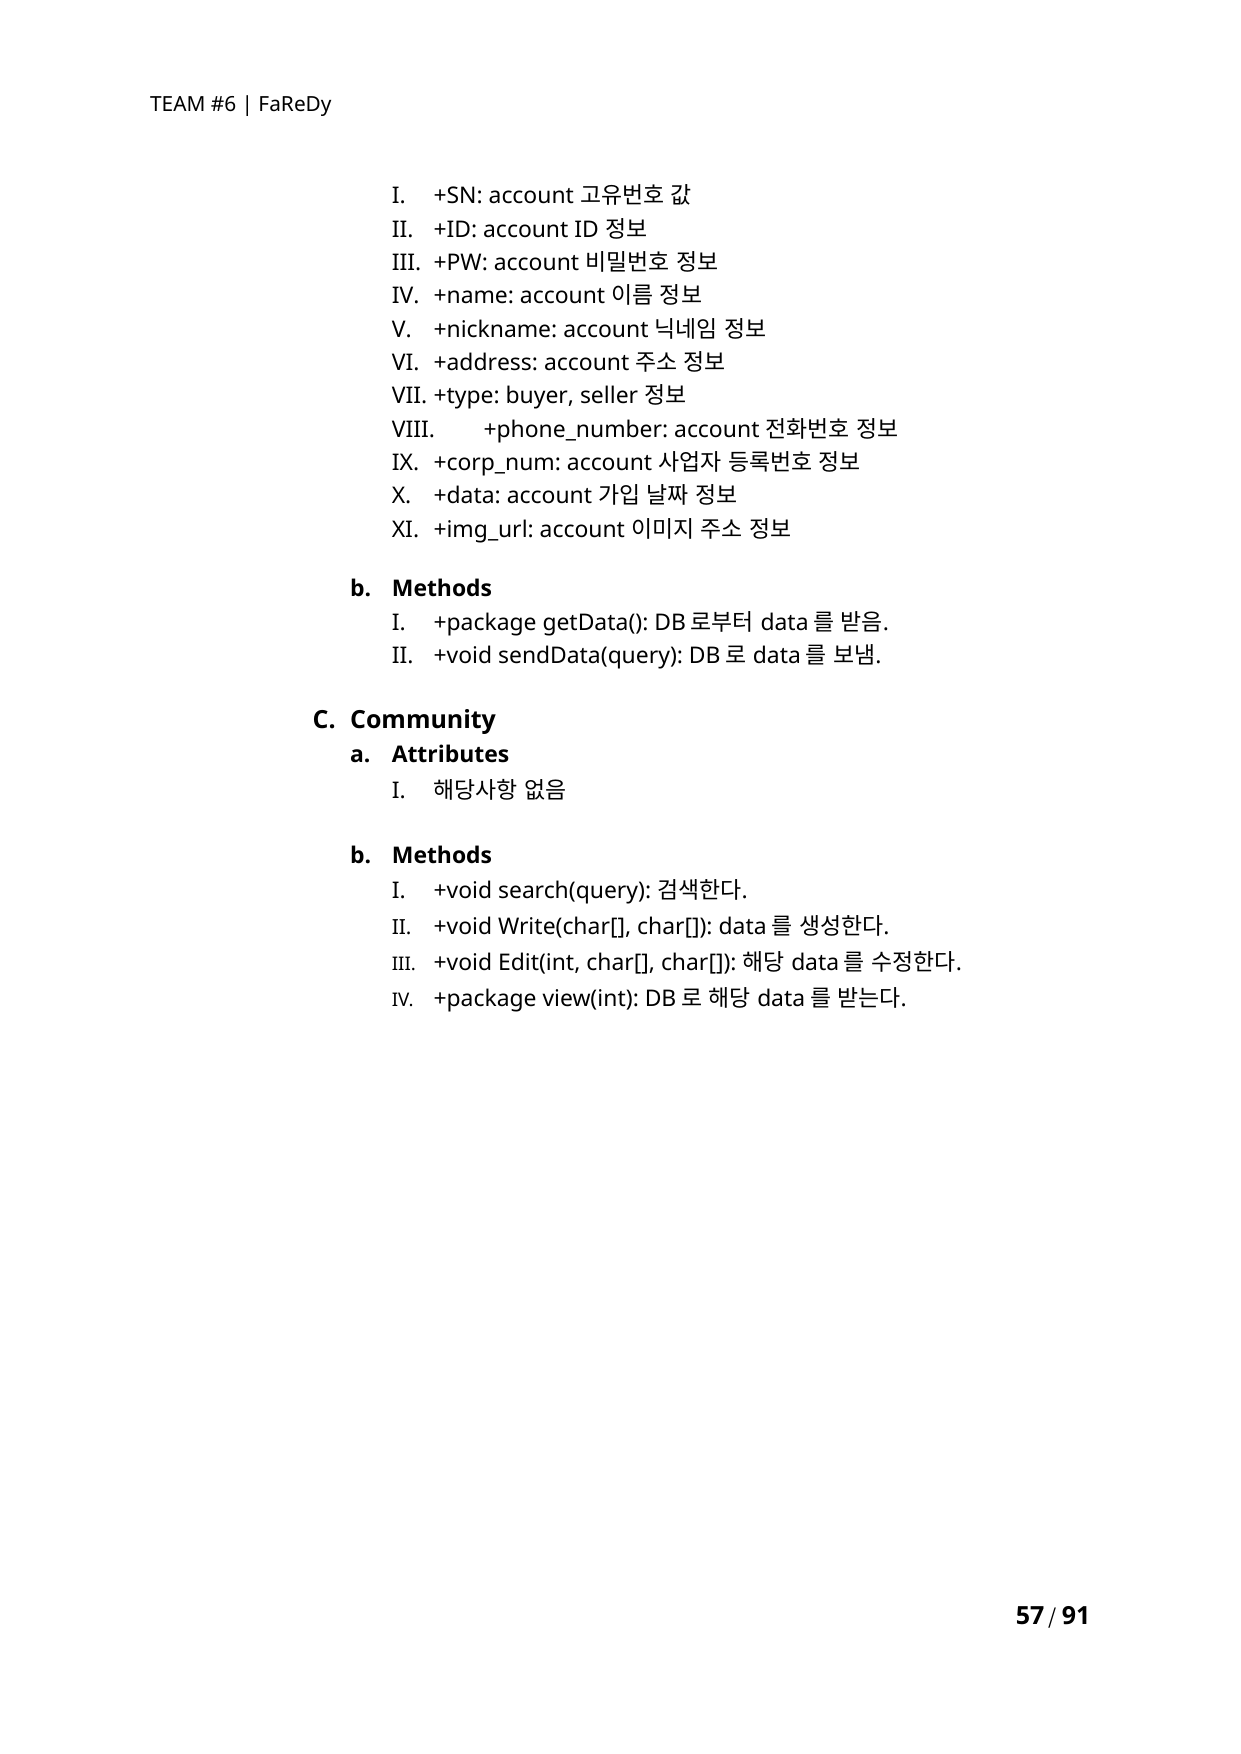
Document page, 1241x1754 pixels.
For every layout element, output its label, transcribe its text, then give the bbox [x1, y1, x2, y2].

list +void Edit(int, char[], char[]): 해당 data를 수정한다. [392, 944, 1090, 977]
list +package getData(): DB로부터 data를 받음. [392, 603, 1090, 637]
list +SN: account 고유번호 값 [392, 177, 1090, 211]
list +address: account 주소 정보 [392, 344, 1090, 377]
list +package view(int): DB로 해당 data를 받는다. [392, 980, 1090, 1013]
list +void sendData(query): DB로 data를 보냄. [392, 637, 1090, 670]
list Community [312, 701, 1090, 736]
list +data: account 가입 날짜 정보 [392, 477, 1090, 511]
list +corp_num: account 사업자 등록번호 정보 [392, 444, 1090, 477]
list +nickname: account 닉네임 정보 [392, 311, 1090, 344]
list +void Write(char[], char[]): data를 생성한다. [392, 908, 1090, 942]
list +img_url: account 이미지 주소 정보 [392, 511, 1090, 544]
list Methods [350, 838, 1090, 870]
list +phone_number: account 전화번호 정보 [392, 411, 1090, 444]
list +name: account 이름 정보 [392, 277, 1090, 311]
list 해당사항 없음 [392, 772, 1090, 805]
list Methods [350, 572, 1090, 603]
list +PW: account 비밀번호 정보 [392, 244, 1090, 277]
list +type: buyer, seller 정보 [392, 377, 1090, 411]
list Attributes [350, 738, 1090, 769]
list +void search(query): 검색한다. [392, 872, 1090, 906]
list +ID: account ID 정보 [392, 211, 1090, 244]
